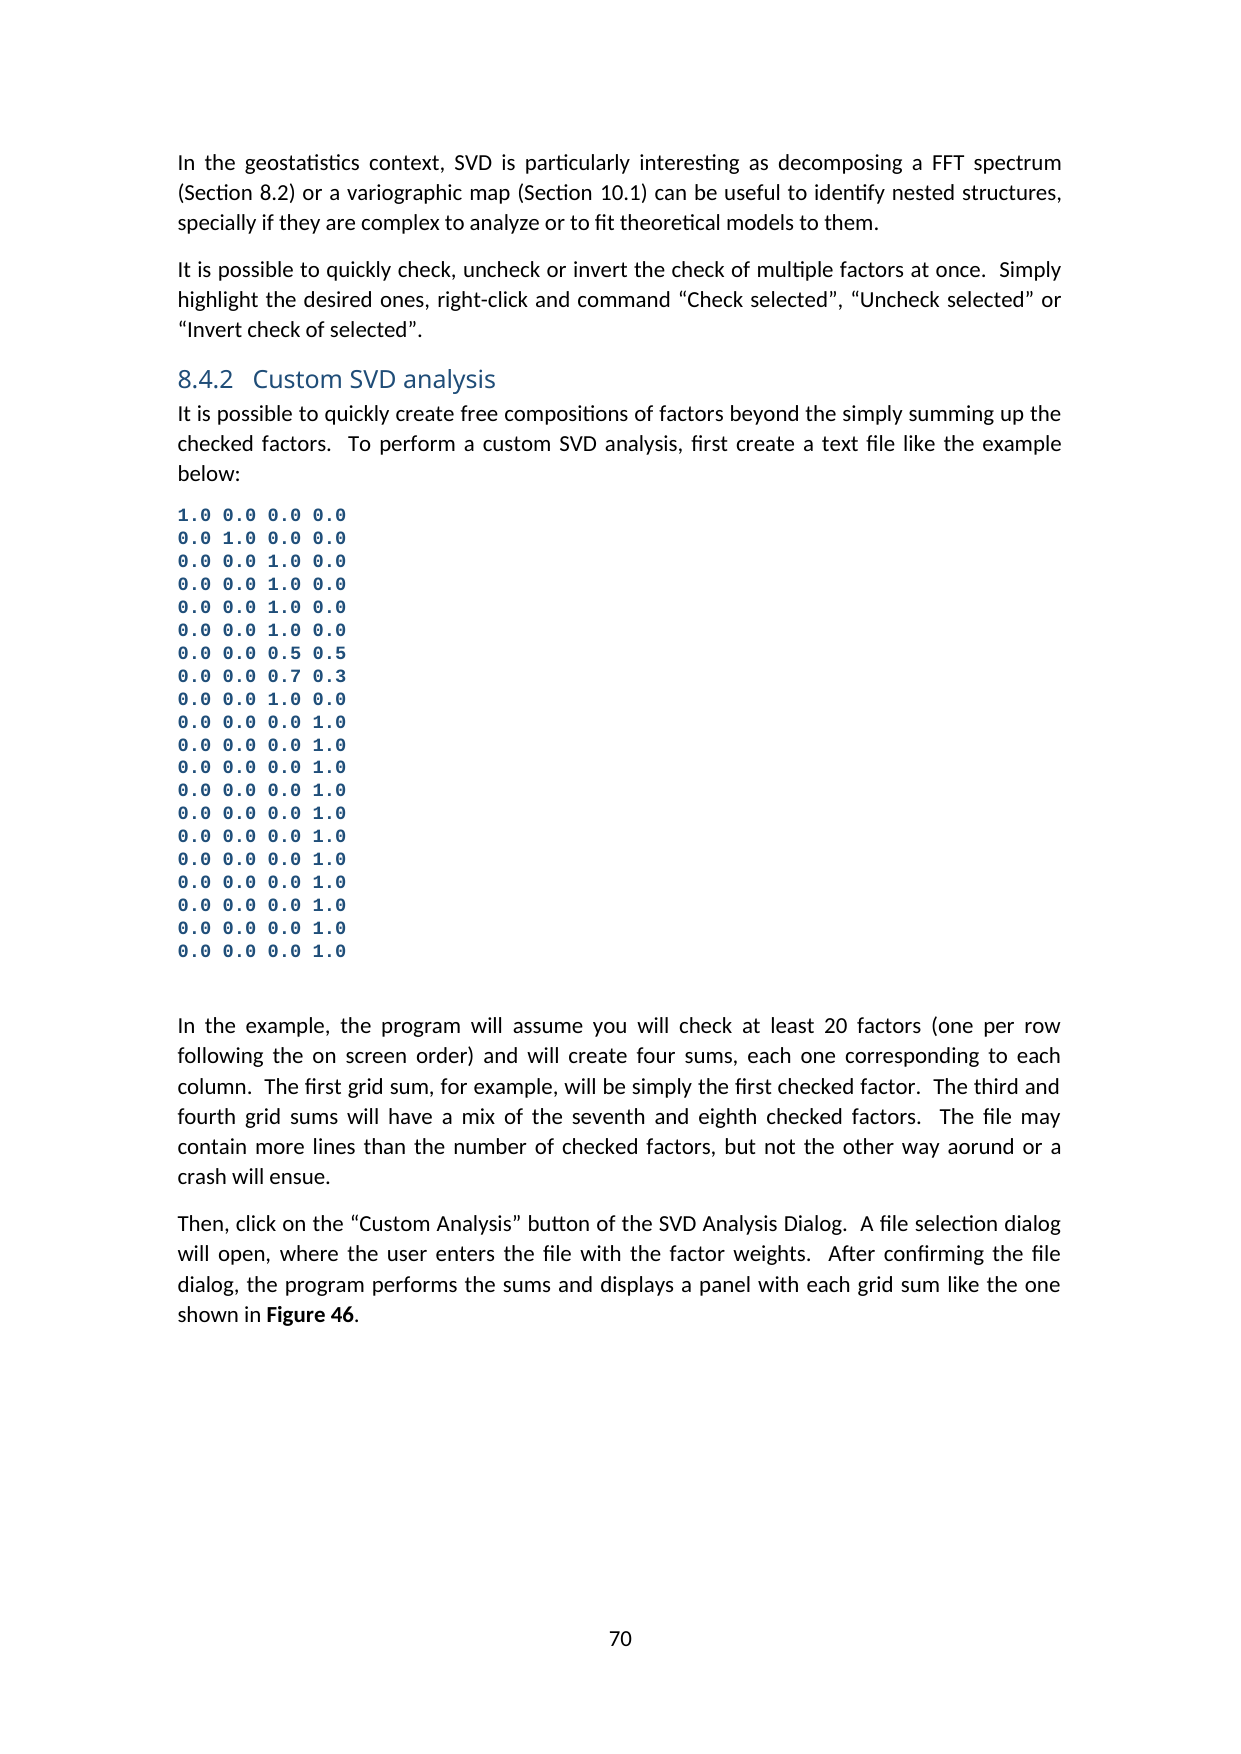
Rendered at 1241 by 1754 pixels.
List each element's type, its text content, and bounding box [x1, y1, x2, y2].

text 0.0 0.0 1.0 0.0 [177, 575, 1063, 596]
text 0.0 0.0 0.0 1.0 [177, 873, 1063, 894]
text 0.0 0.0 0.0 1.0 [177, 781, 1063, 802]
text 0.0 0.0 0.7 0.3 [177, 667, 1063, 688]
text 0.0 0.0 1.0 0.0 [177, 598, 1063, 619]
text 1.0 0.0 0.0 0.0 [177, 506, 1063, 527]
subtitle Custom SVD analysis [177, 362, 1063, 396]
text 0.0 0.0 0.0 1.0 [177, 942, 1063, 963]
text 0.0 0.0 1.0 0.0 [177, 552, 1063, 573]
text Then, click on the “Custom Analysis” button of the SVD Analysis Dialog. A file selection dialog will open, where the user enters the file with the factor weights. After confirming the file dialog, the program performs the sums and displays a panel with each grid sum like the one shown in Figure 44. [177, 1209, 1063, 1328]
text 0.0 0.0 0.0 1.0 [177, 758, 1063, 779]
text 0.0 0.0 0.0 1.0 [177, 850, 1063, 871]
text 0.0 0.0 0.0 1.0 [177, 896, 1063, 917]
text In the example, the program will assume you will check at least 20 factors (one per row following the on screen order) and will create four sums, each one corresponding to each column. The first grid sum, for example, will be simply the first checked factor. The third and fourth grid sums will have a mix of the seventh and eighth checked factors. The file may contain more lines than the number of checked factors, but not the other way aorund or a crash will ensue. [177, 1011, 1063, 1191]
text 0.0 0.0 0.0 1.0 [177, 804, 1063, 825]
text 0.0 0.0 1.0 0.0 [177, 689, 1063, 711]
text 0.0 0.0 0.0 1.0 [177, 712, 1063, 734]
text 0.0 0.0 0.0 1.0 [177, 735, 1063, 757]
text In the geostatistics context, SVD is particularly interesting as decomposing a FFT spectrum (Section 8.2) or a variographic map (Section 10.1) can be useful to identify nested structures, specially if they are complex to analyze or to fit theoretical models to them. [177, 148, 1063, 236]
text 0.0 0.0 0.5 0.5 [177, 644, 1063, 665]
text 0.0 0.0 1.0 0.0 [177, 621, 1063, 642]
text It is possible to quickly check, uncheck or invert the check of multiple factors at once. Simply highlight the desired ones, right-click and command “Check selected”, “Uncheck selected” or “Invert check of selected”. [177, 255, 1063, 343]
text 0.0 0.0 0.0 1.0 [177, 919, 1063, 940]
text 0.0 0.0 0.0 1.0 [177, 827, 1063, 848]
text It is possible to quickly create free compositions of factors beyond the simply summing up the checked factors. To perform a custom SVD analysis, first create a text file like the example below: [177, 399, 1063, 487]
text 0.0 1.0 0.0 0.0 [177, 529, 1063, 550]
